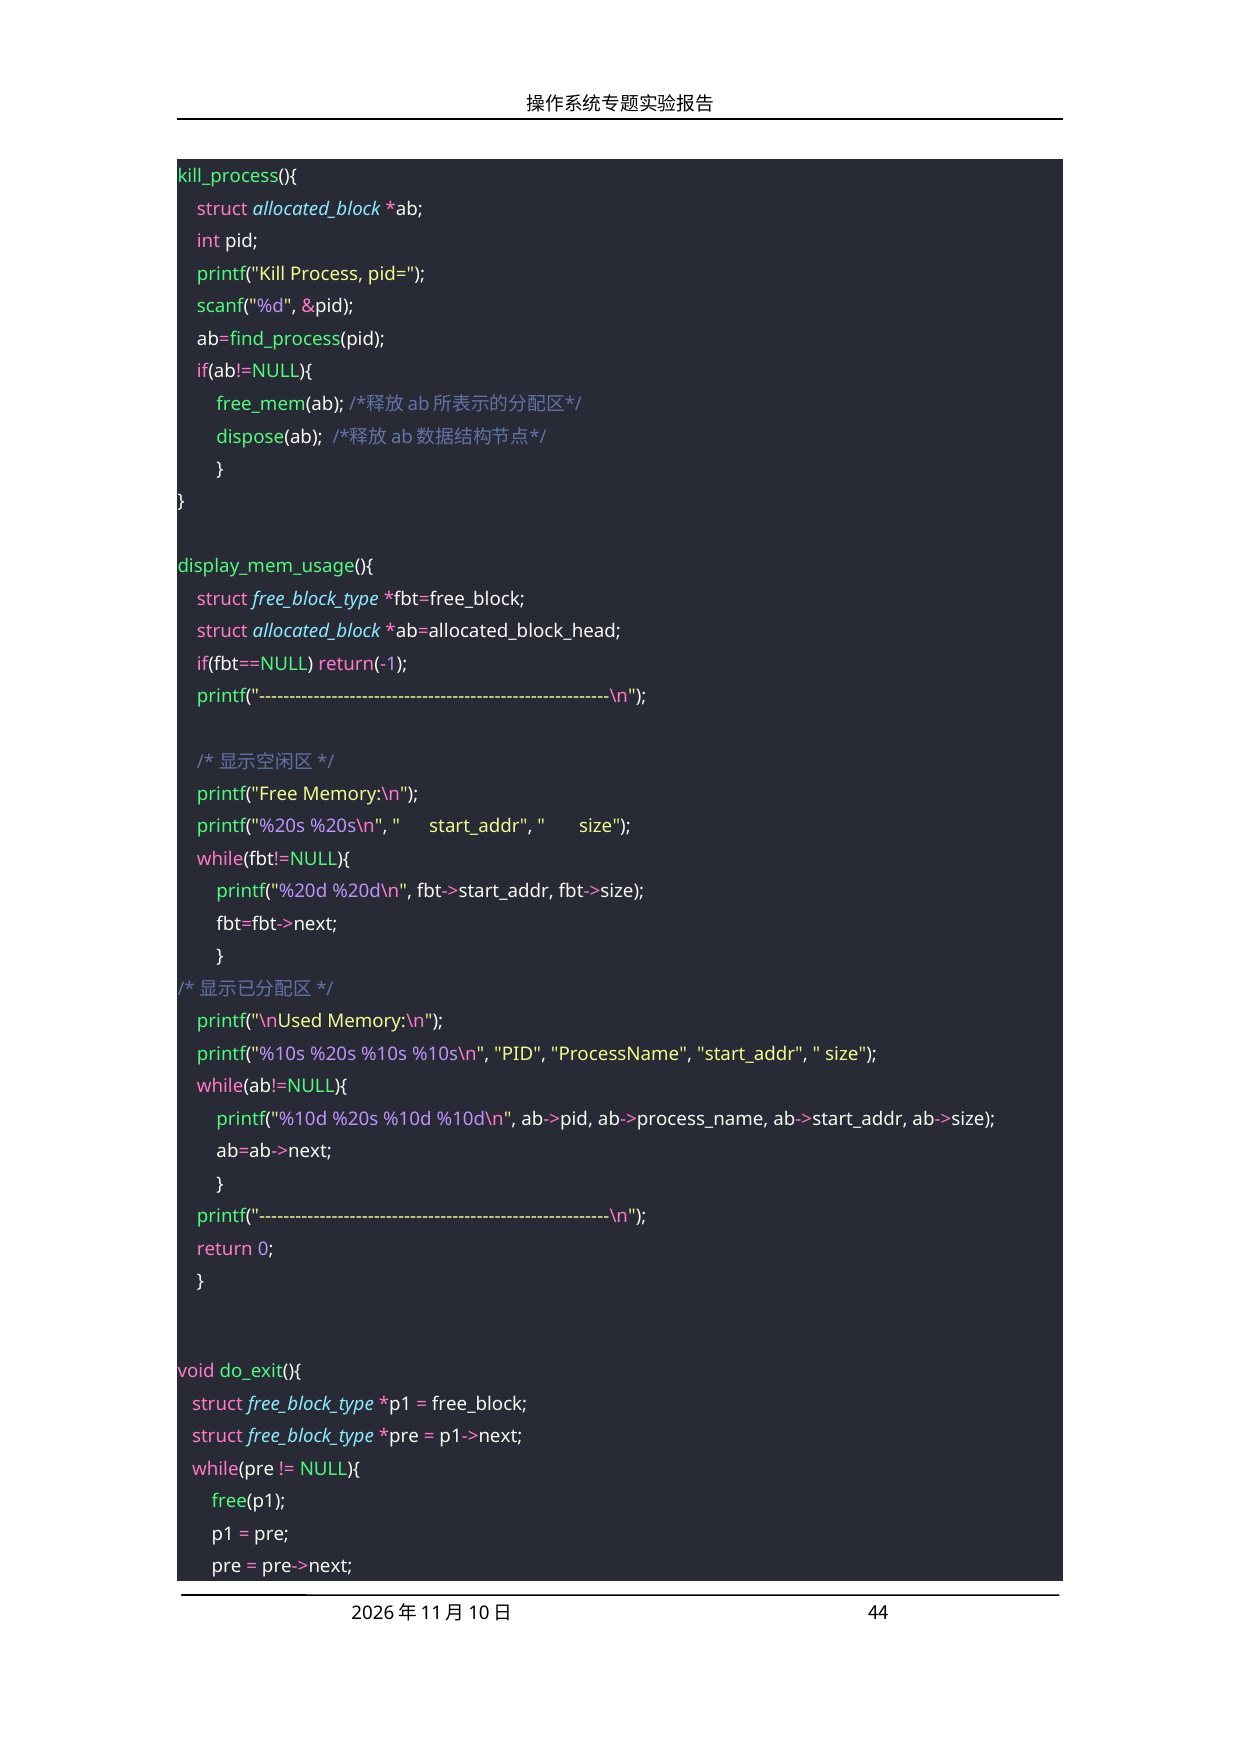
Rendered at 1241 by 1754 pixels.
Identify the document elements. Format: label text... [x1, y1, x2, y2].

text scanf("%d", &pid); [177, 289, 1063, 321]
text printf("%10d %20s %10d %10d\n", ab->pid, ab->process_name, ab->start_addr, ab->size); [177, 1101, 1063, 1134]
text } [177, 1166, 1063, 1199]
text printf("%20d %20d\n", fbt->start_addr, fbt->size); [177, 874, 1063, 906]
text printf("%10s %20s %10s %10s\n", "PID", "ProcessName", "start_addr", " size"); [177, 1036, 1063, 1069]
text /* 显示空闲区 */ [177, 744, 1063, 776]
text free(p1); [177, 1484, 1063, 1516]
text printf("----------------------------------------------------------\n"); [177, 1199, 1063, 1231]
text printf("Kill Process, pid="); [177, 256, 1063, 289]
text return 0; [177, 1231, 1063, 1264]
text struct free_block_type *pre = p1->next; [177, 1419, 1063, 1451]
text while(fbt!=NULL){ [177, 841, 1063, 874]
text } [177, 484, 1063, 516]
text } [177, 1264, 1063, 1296]
text printf("----------------------------------------------------------\n"); [177, 679, 1063, 711]
text ab=ab->next; [177, 1134, 1063, 1166]
text display_mem_usage(){ [177, 549, 1063, 581]
text p1 = pre; [177, 1516, 1063, 1549]
text printf("\nUsed Memory:\n"); [177, 1004, 1063, 1036]
text } [177, 451, 1063, 484]
text pre = pre->next; [177, 1549, 1063, 1581]
text dispose(ab); /*释放ab数据结构节点*/ [177, 419, 1063, 451]
text free_mem(ab); /*释放ab所表示的分配区*/ [177, 386, 1063, 419]
text if(ab!=NULL){ [177, 354, 1063, 386]
text int pid; [177, 224, 1063, 256]
text struct allocated_block *ab; [177, 191, 1063, 224]
text ab=find_process(pid); [177, 321, 1063, 354]
text kill_process(){ [177, 159, 1063, 191]
text if(fbt==NULL) return(-1); [177, 646, 1063, 679]
text struct free_block_type *fbt=free_block; [177, 581, 1063, 614]
text struct allocated_block *ab=allocated_block_head; [177, 614, 1063, 646]
text while(ab!=NULL){ [177, 1069, 1063, 1101]
text printf("Free Memory:\n"); [177, 776, 1063, 809]
text printf("%20s %20s\n", " start_addr", " size"); [177, 809, 1063, 841]
text /* 显示已分配区 */ [177, 971, 1063, 1004]
text fbt=fbt->next; [177, 906, 1063, 939]
text while(pre != NULL){ [177, 1451, 1063, 1484]
text void do_exit(){ [177, 1354, 1063, 1386]
text } [177, 939, 1063, 971]
text struct free_block_type *p1 = free_block; [177, 1386, 1063, 1419]
